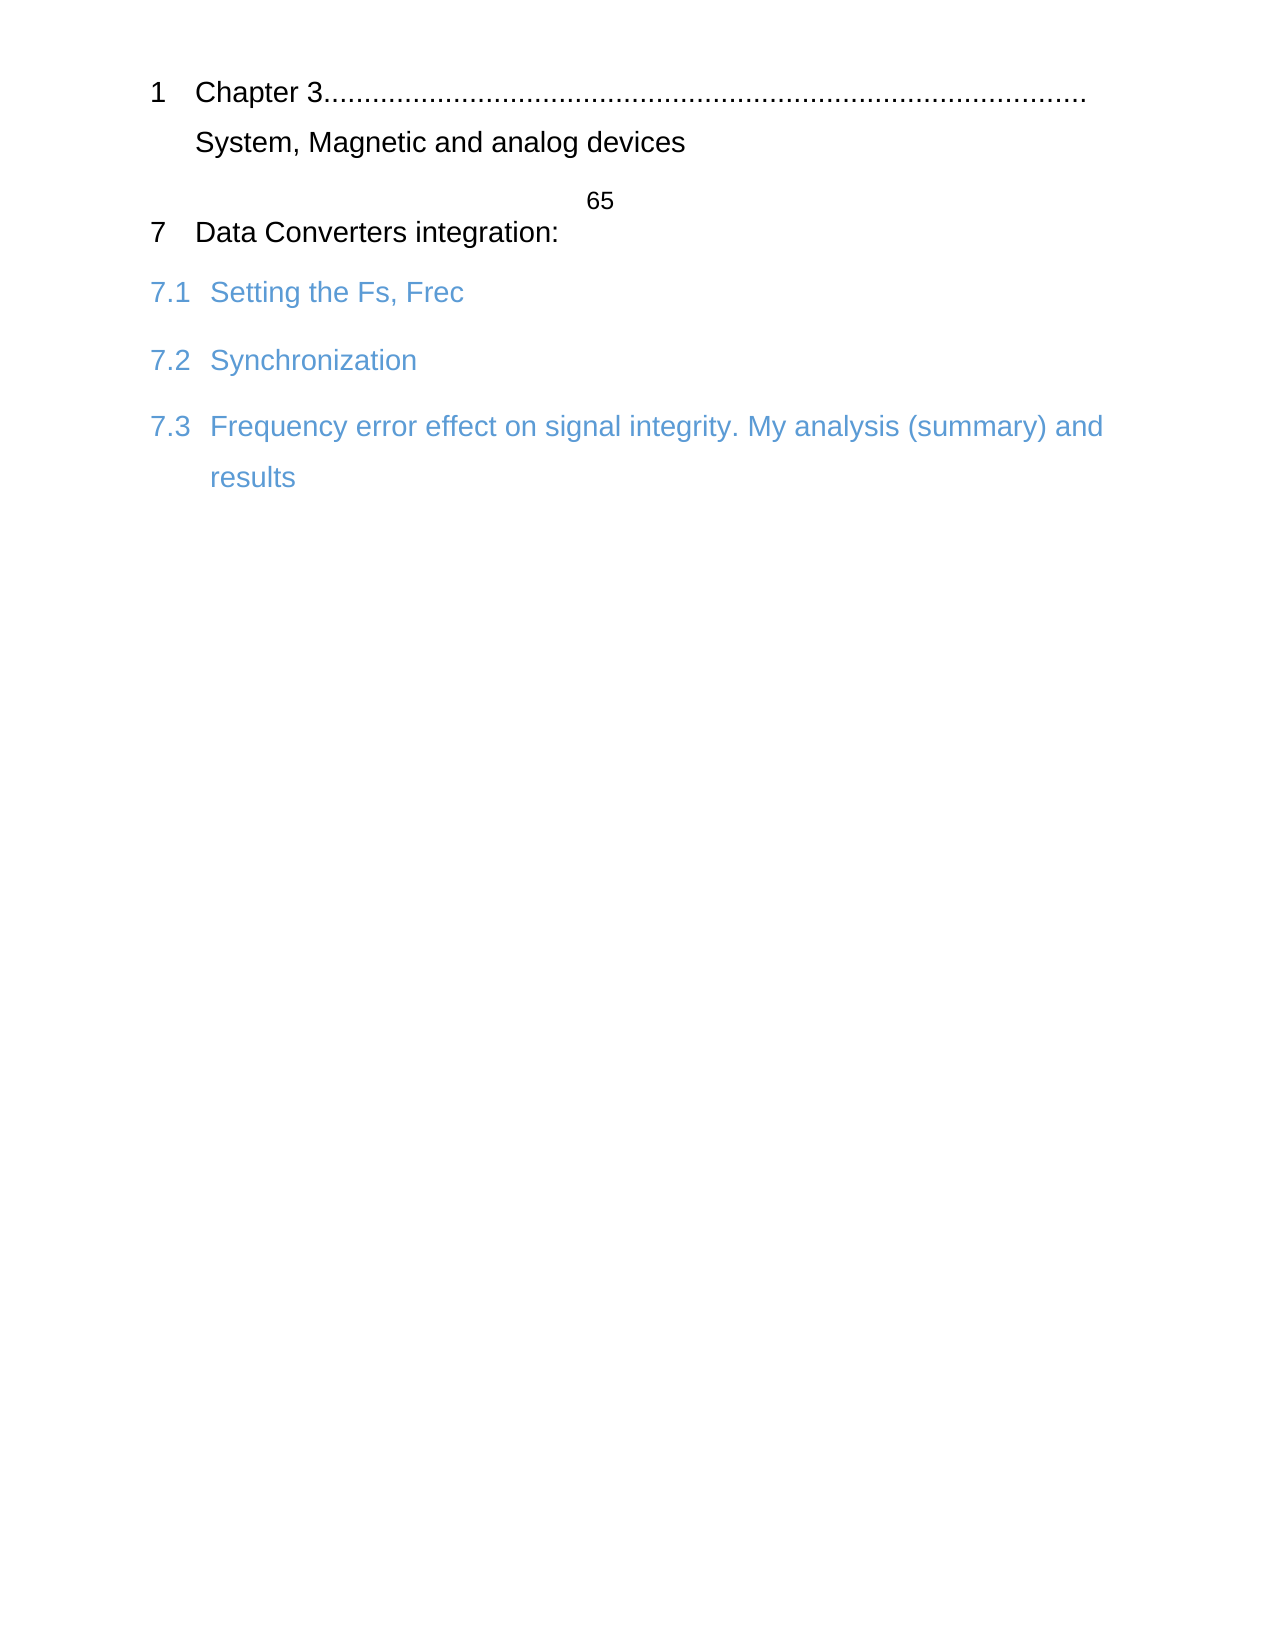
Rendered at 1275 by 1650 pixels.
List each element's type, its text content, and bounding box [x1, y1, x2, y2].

subtitle Frequency error effect on signal integrity. My analysis (summary) and results [150, 409, 1125, 493]
subtitle Synchronization [150, 342, 1125, 376]
subtitle Setting the Fs, Frec [150, 276, 1125, 309]
subtitle Data Converters integration: [150, 215, 1125, 248]
